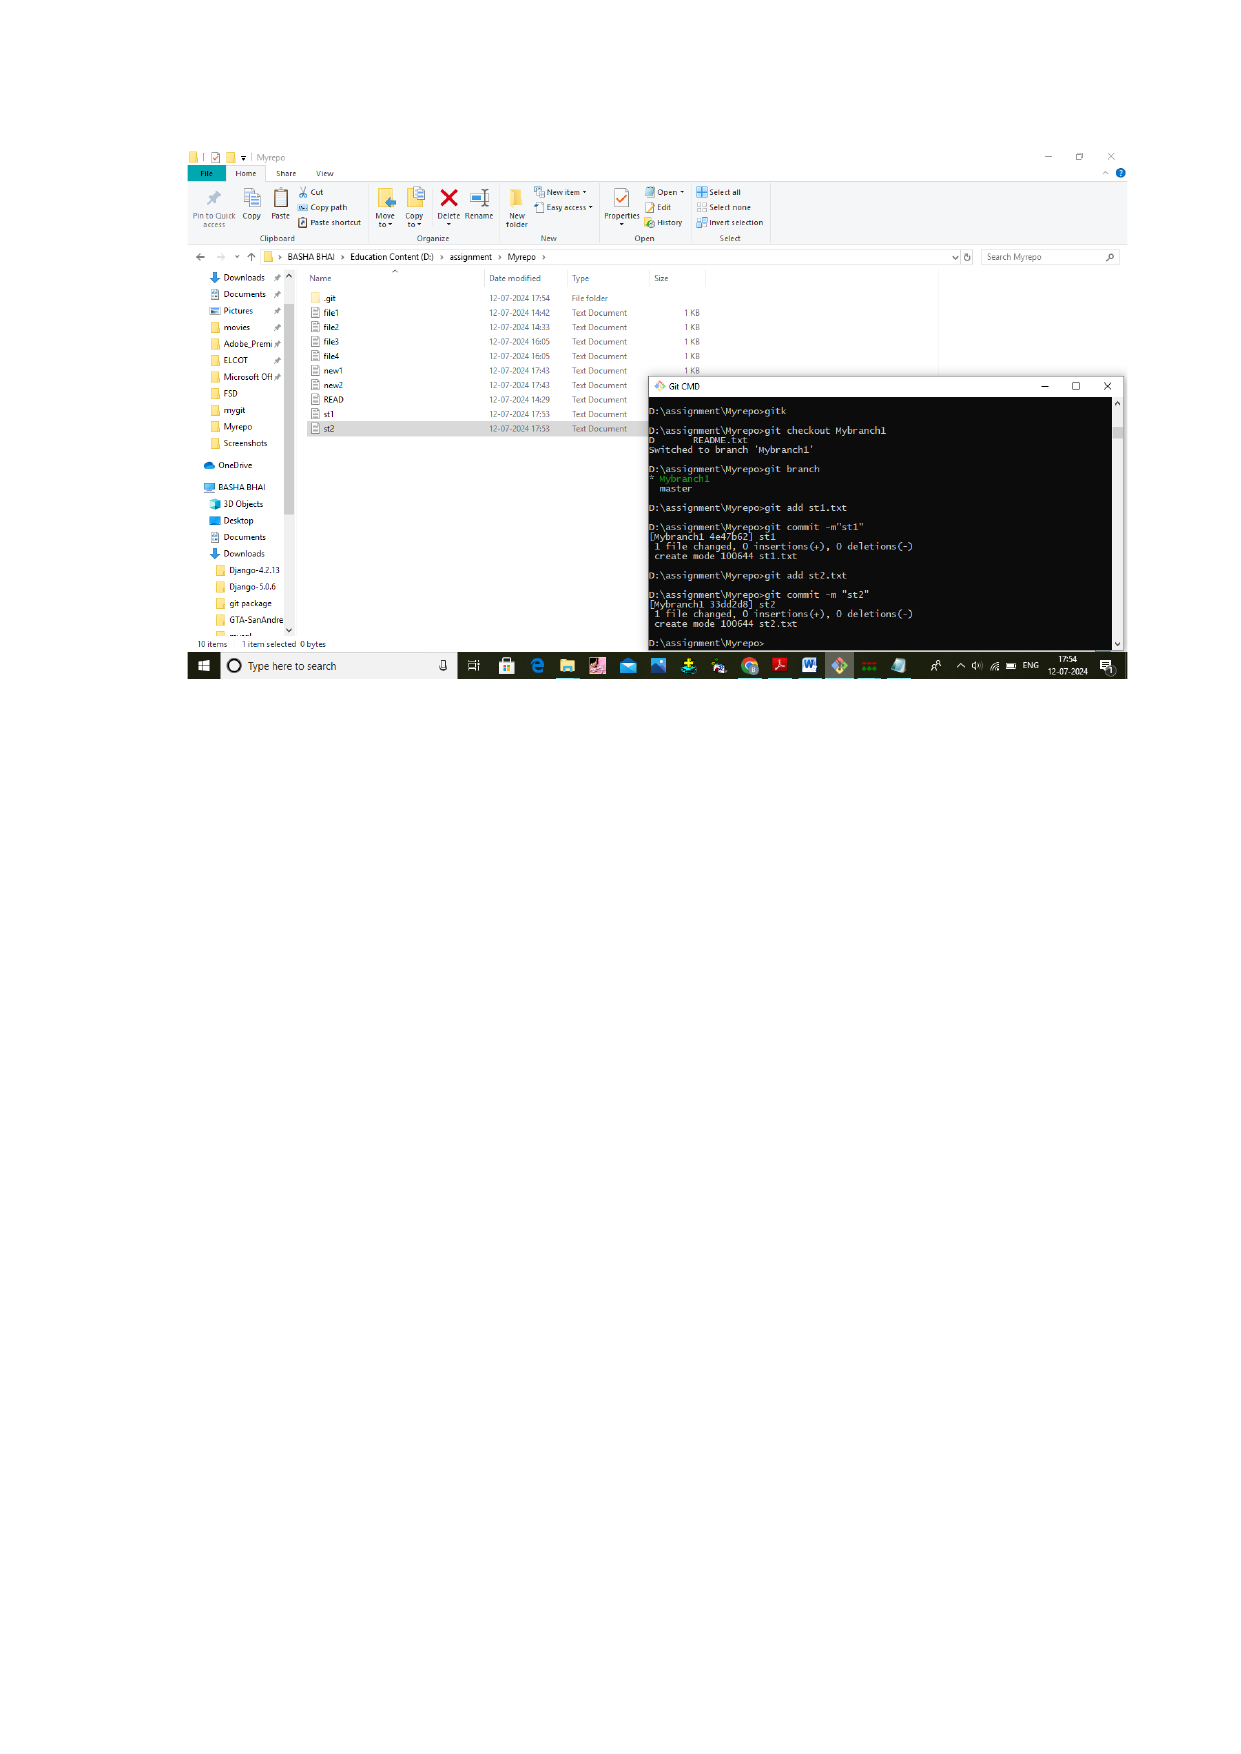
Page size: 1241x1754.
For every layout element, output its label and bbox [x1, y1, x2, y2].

picture [187, 150, 1128, 679]
